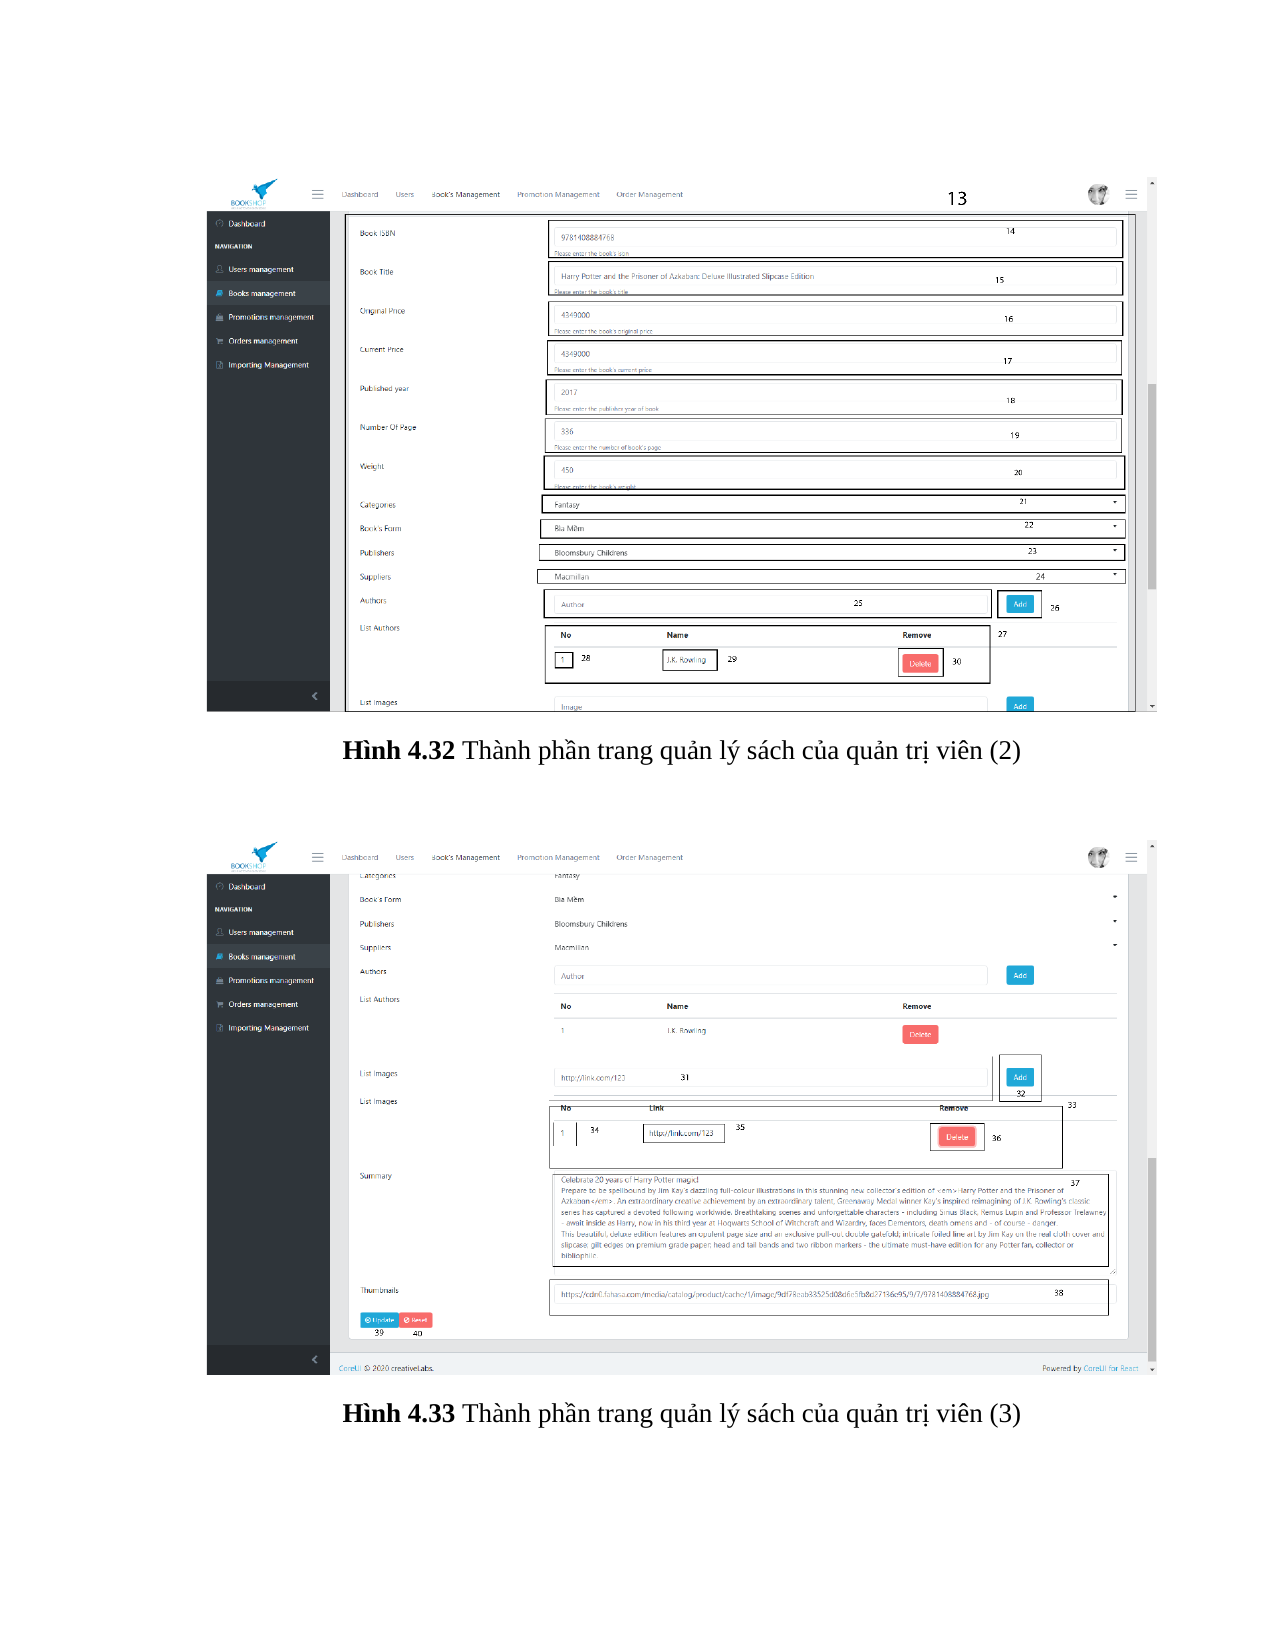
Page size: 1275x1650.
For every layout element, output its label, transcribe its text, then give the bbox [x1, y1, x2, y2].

picture [206, 177, 1157, 712]
text Hình 4.33 Thành phần trang quản lý sách của quản trị viên (3) [207, 1397, 1157, 1428]
text Hình 4.32 Thành phần trang quản lý sách của quản trị viên (2) [207, 734, 1157, 765]
picture [206, 840, 1157, 1375]
